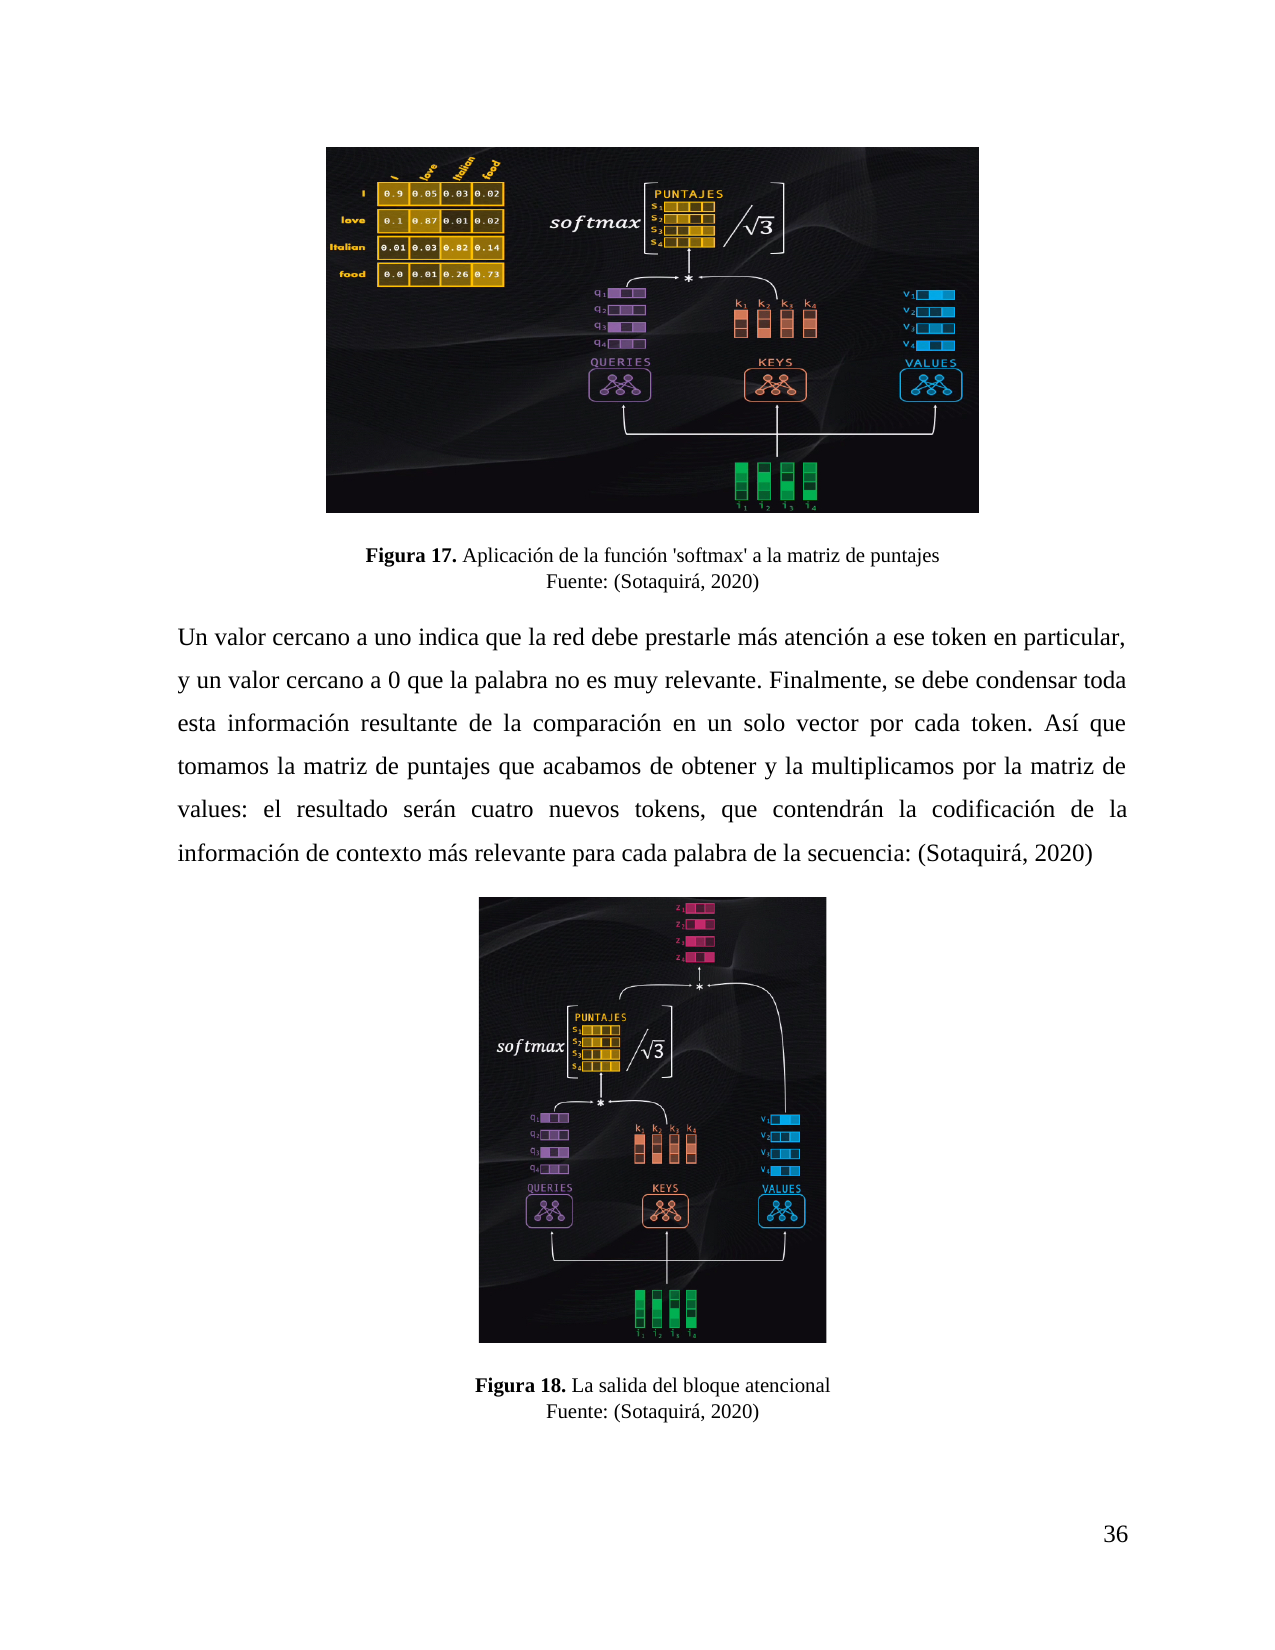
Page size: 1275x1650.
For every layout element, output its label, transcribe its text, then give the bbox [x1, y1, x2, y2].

text Un valor cercano a uno indica que la red debe prestarle más atención a ese token en particular, y un valor cercano a 0 que la palabra no es muy relevante. Finalmente, se debe condensar toda esta información resultante de la comparación en un solo vector por cada token. Así que tomamos la matriz de puntajes que acabamos de obtener y la multiplicamos por la matriz de values: el resultado serán cuatro nuevos tokens, que contendrán la codificación de la información de contexto más relevante para cada palabra de la secuencia: [177, 622, 1128, 866]
list Fuente: [177, 1399, 1128, 1423]
picture [478, 897, 827, 1343]
text Figura 17. Aplicación de la función 'softmax' a la matriz de puntajes [177, 543, 1128, 567]
list Fuente: [177, 569, 1128, 593]
picture [326, 147, 979, 513]
text Figura 18. La salida del bloque atencional [177, 1373, 1128, 1397]
